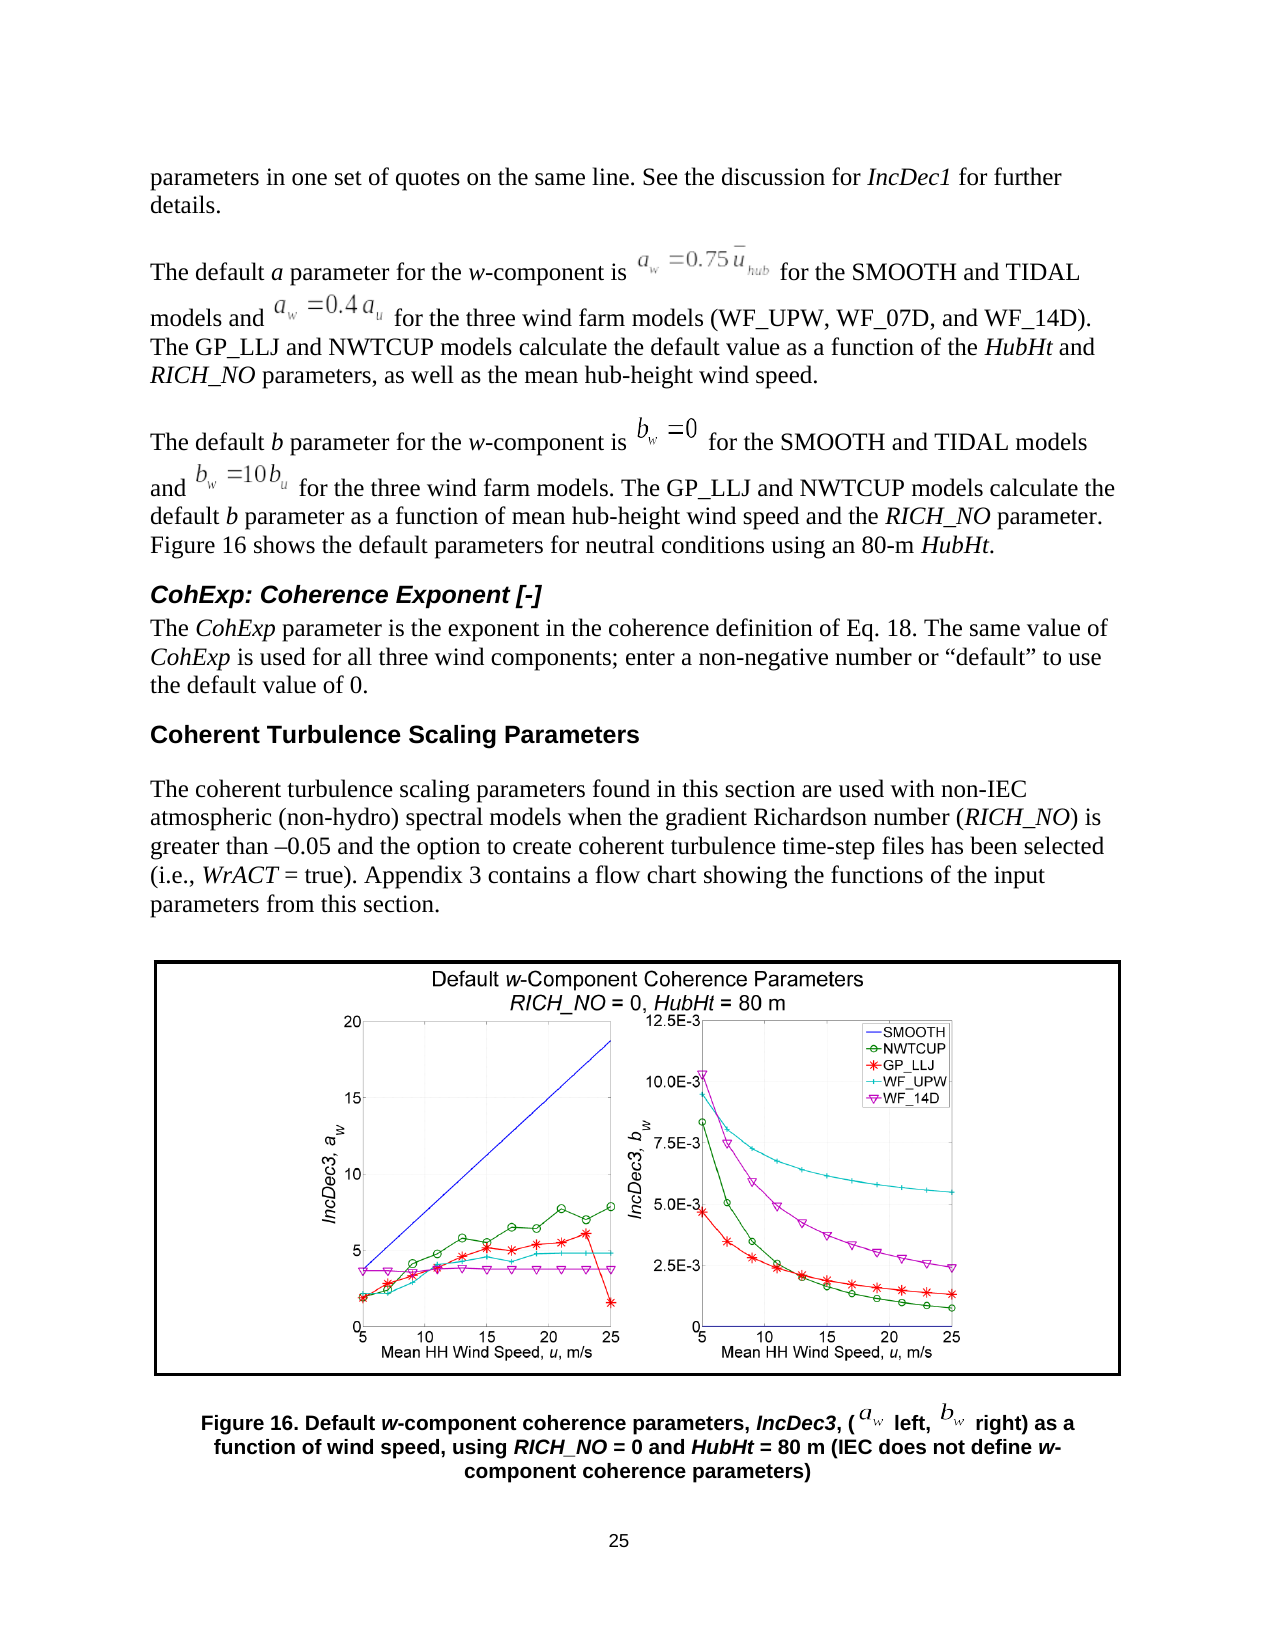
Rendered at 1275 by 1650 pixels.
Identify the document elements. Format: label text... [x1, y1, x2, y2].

text The IncDec3 parameter defines the spatial coherence decrement, a, and offset parameter, b, for the w-component wind speed using the coherence definition of Eq. (18) (with K = w). Users can enter “default” for TurbSim to pick appropriate values for both a and b, or enter both a and b parameters in one set of quotes on the same line. See the discussion for IncDec1 for further details. [150, 162, 1125, 219]
text The CohExp parameter is the exponent in the coherence definition of Eq. (18). The same value of CohExp is used for all three wind components; enter a non-negative number or “default” to use the default value of 0. [150, 613, 1125, 699]
text The coherent turbulence scaling parameters found in this section are used with non-IEC atmospheric (non-hydro) spectral models when the gradient Richardson number (RICH_NO) is greater than –0.05 and the option to create coherent turbulence time-step files has been selected (i.e., WrACT = true). Appendix C contains a flow chart showing the functions of the input parameters from this section. [150, 774, 1125, 917]
text The default a parameter for the w-component is for the SMOOTH and TIDAL models and for the three wind farm models (WF_UPW, WF_07D, and WF_14D). The GP_LLJ and NWTCUP models calculate the default value as a function of the HubHt and RICH_NO parameters, as well as the mean hub-height wind speed. [150, 240, 1125, 389]
text CohExp: Coherence Exponent [-] [150, 580, 1125, 608]
picture [256, 965, 1019, 1371]
text Coherent Turbulence Scaling Parameters [150, 720, 1125, 749]
